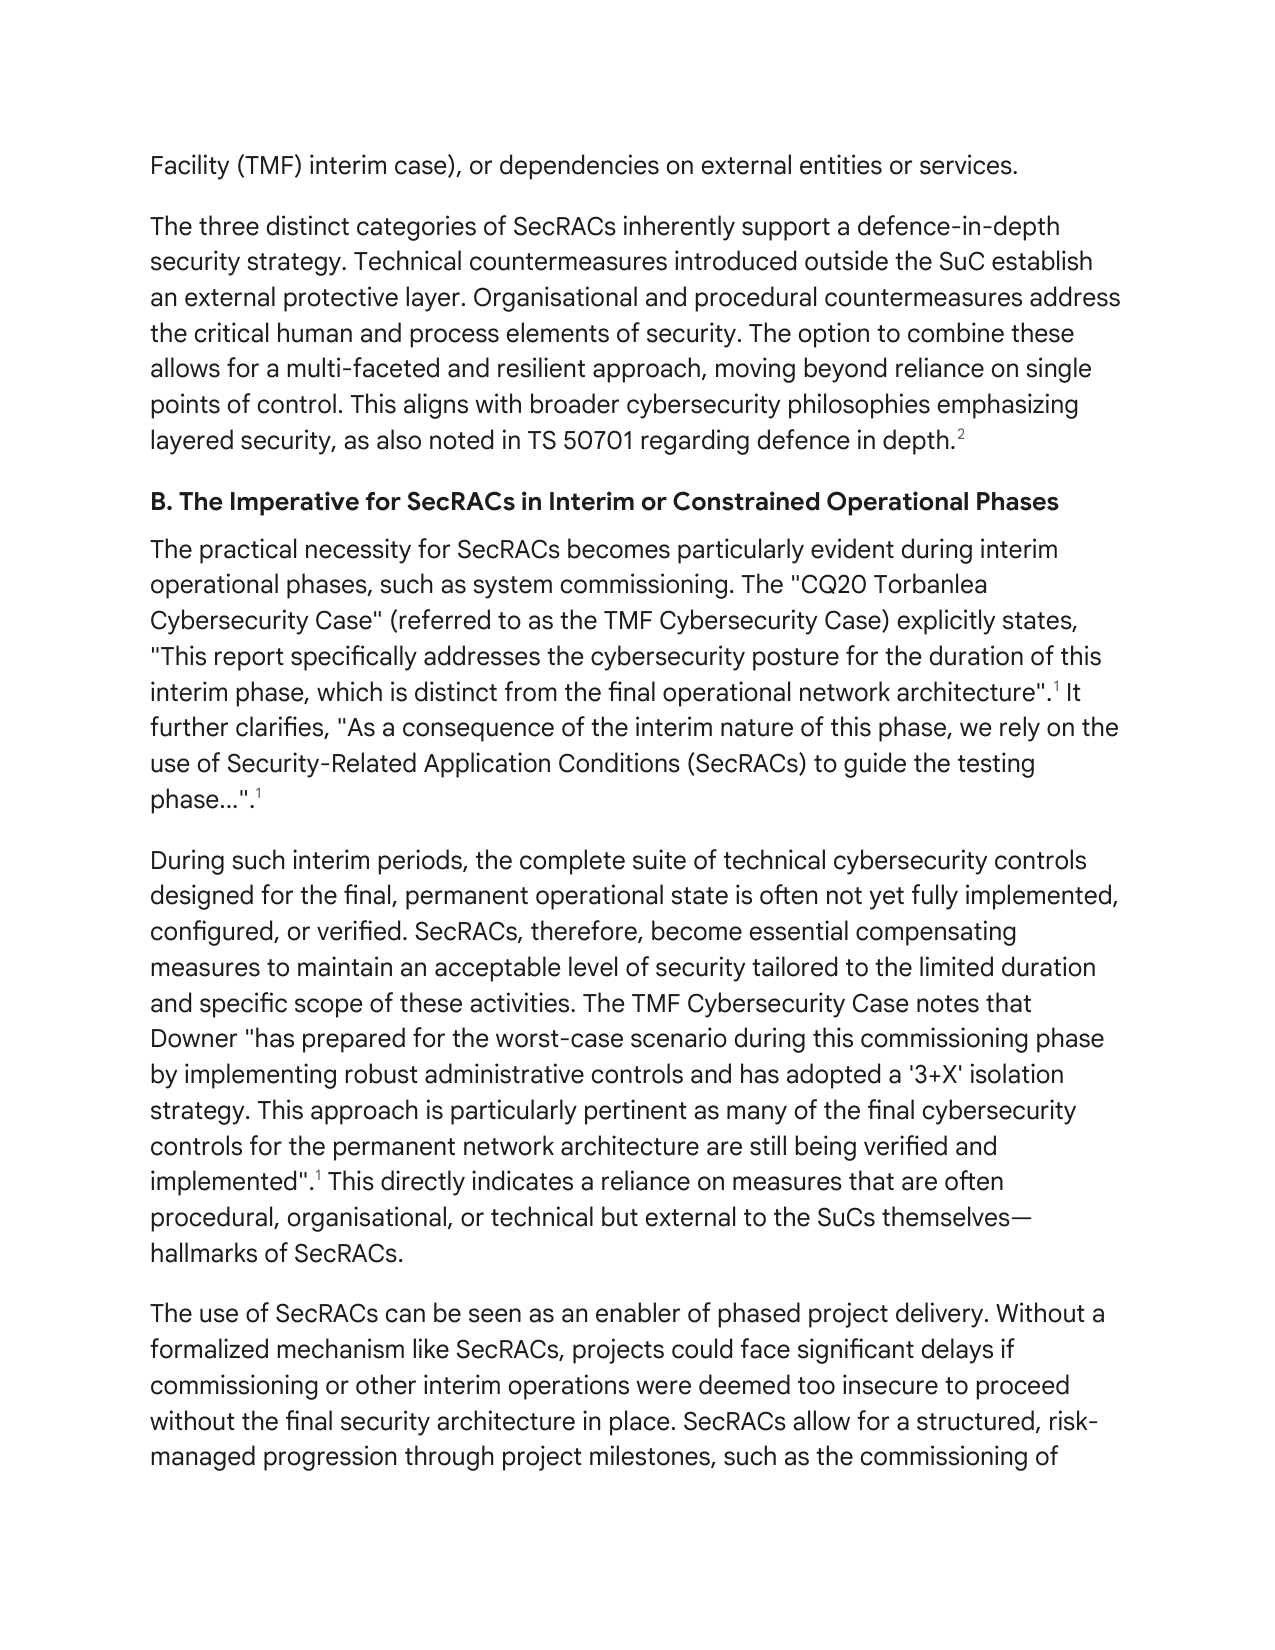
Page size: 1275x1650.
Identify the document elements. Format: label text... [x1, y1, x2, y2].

subtitle B. The Imperative for SecRACs in Interim or Constrained Operational Phases [150, 486, 1125, 517]
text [150, 150, 1125, 181]
text During such interim periods, the complete suite of technical cybersecurity controls designed for the final, permanent operational state is often not yet fully implemented, configured, or verified. SecRACs, therefore, become essential compensating measures to maintain an acceptable level of security tailored to the limited duration and specific scope of these activities. The TMF Cybersecurity Case notes that Downer "has prepared for the worst-case scenario during this commissioning phase by implementing robust administrative controls and has adopted a '3+X' isolation strategy. This approach is particularly pertinent as many of the final cybersecurity controls for the permanent network architecture are still being verified and implemented".1 This directly indicates a reliance on measures that are often procedural, organisational, or technical but external to the SuCs themselves—hallmarks of SecRACs. [150, 845, 1125, 1269]
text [150, 1299, 1125, 1473]
text The three distinct categories of SecRACs inherently support a defence-in-depth security strategy. Technical countermeasures introduced outside the SuC establish an external protective layer. Organisational and procedural countermeasures address the critical human and process elements of security. The option to combine these allows for a multi-faceted and resilient approach, moving beyond reliance on single points of control. This aligns with broader cybersecurity philosophies emphasizing layered security, as also noted in TS 50701 regarding defence in depth.2 [150, 211, 1125, 456]
text The practical necessity for SecRACs becomes particularly evident during interim operational phases, such as system commissioning. The "CQ20 Torbanlea Cybersecurity Case" (referred to as the TMF Cybersecurity Case) explicitly states, "This report specifically addresses the cybersecurity posture for the duration of this interim phase, which is distinct from the final operational network architecture".1 It further clarifies, "As a consequence of the interim nature of this phase, we rely on the use of Security-Related Application Conditions (SecRACs) to guide the testing phase...".1 [150, 534, 1125, 816]
